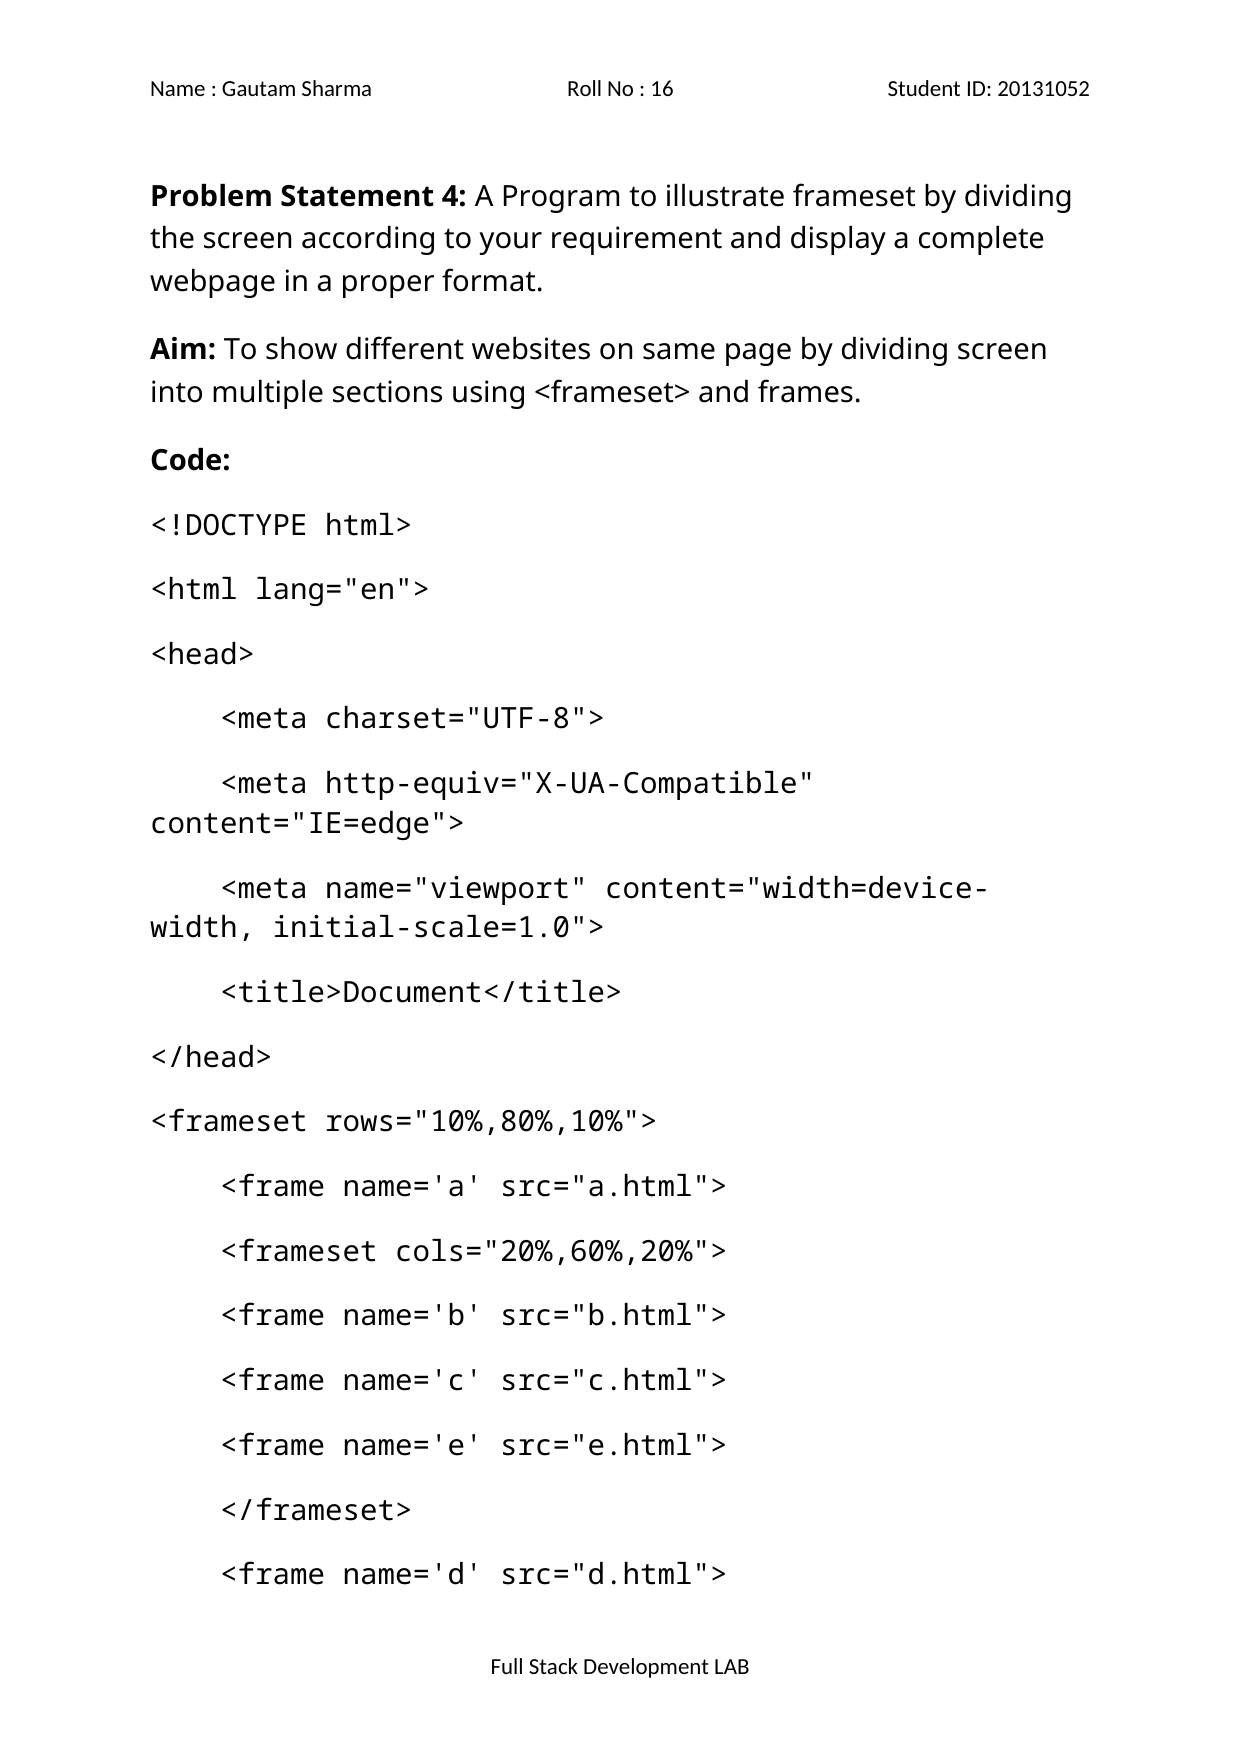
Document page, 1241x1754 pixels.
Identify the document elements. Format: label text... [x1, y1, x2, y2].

text Problem Statement 4: A Program to illustrate frameset by dividing the screen according to your requirement and display a complete webpage in a proper format. [150, 175, 1090, 300]
text <frameset cols="20%,60%,20%"> [150, 1230, 1090, 1270]
text Aim: To show different websites on same page by dividing screen into multiple sections using <frameset> and frames. [150, 328, 1090, 411]
text <meta name="viewport" content="width=device-width, initial-scale=1.0"> [150, 867, 1090, 946]
text Code: [150, 439, 1090, 479]
text <meta http-equiv="X-UA-Compatible" content="IE=edge"> [150, 762, 1090, 842]
text <!DOCTYPE html> [150, 504, 1090, 543]
text <meta charset="UTF-8"> [150, 698, 1090, 737]
text </head> [150, 1036, 1090, 1076]
text <head> [150, 633, 1090, 673]
text <frame name='d' src="d.html"> [150, 1553, 1090, 1593]
text <title>Document</title> [150, 971, 1090, 1011]
text <frameset rows="10%,80%,10%"> [150, 1101, 1090, 1140]
text <frame name='c' src="c.html"> [150, 1359, 1090, 1399]
text <frame name='b' src="b.html"> [150, 1295, 1090, 1334]
text </frameset> [150, 1489, 1090, 1528]
text <html lang="en"> [150, 568, 1090, 608]
text <frame name='a' src="a.html"> [150, 1165, 1090, 1205]
text <frame name='e' src="e.html"> [150, 1424, 1090, 1464]
